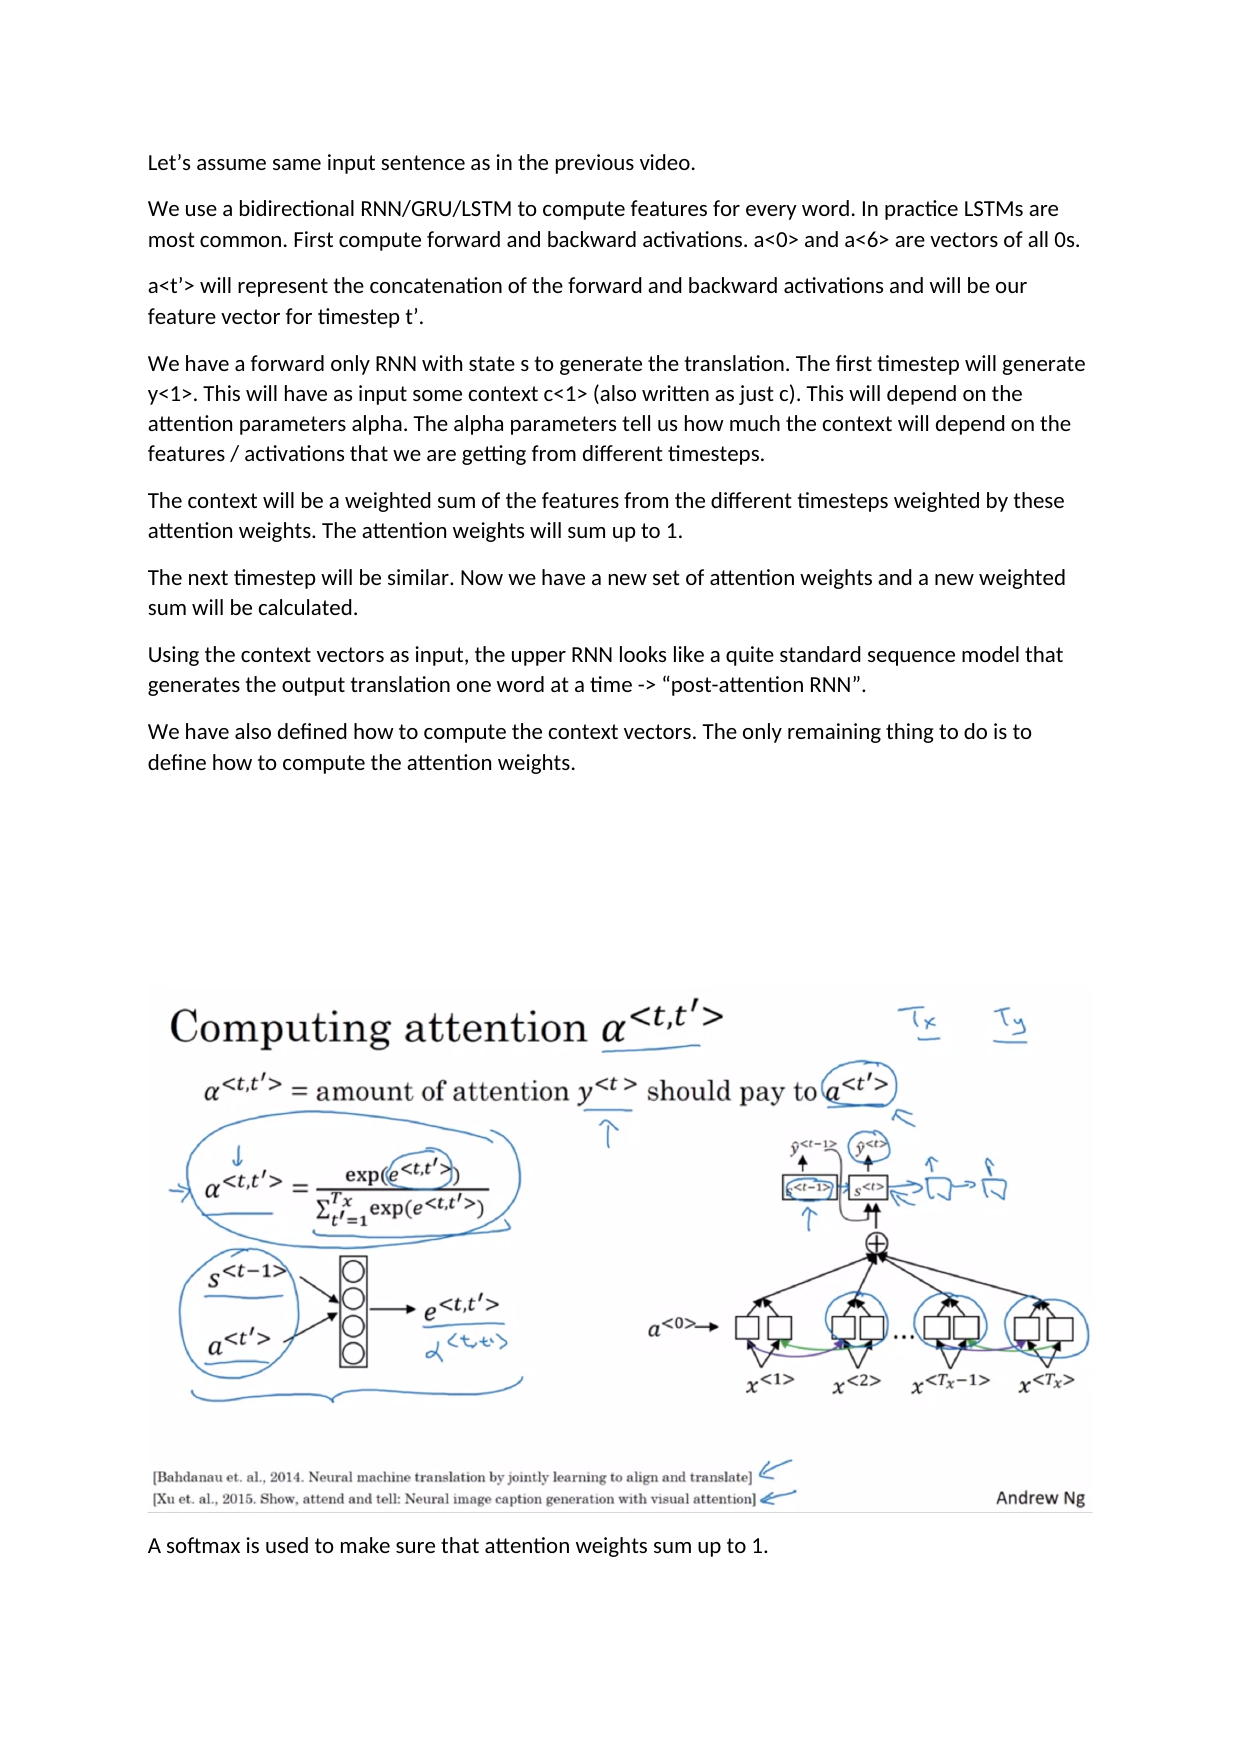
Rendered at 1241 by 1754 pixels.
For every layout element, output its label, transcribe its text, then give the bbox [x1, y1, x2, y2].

text Using the context vectors as input, the upper RNN looks like a quite standard sequence model that generates the output translation one word at a time -> “post-attention RNN”. [148, 640, 1093, 698]
text a<t’> will represent the concatenation of the forward and backward activations and will be our feature vector for timestep t’. [148, 272, 1093, 330]
text We have also defined how to compute the context vectors. The only remaining thing to do is to define how to compute the attention weights. [148, 717, 1093, 776]
text The context will be a weighted sum of the features from the different timesteps weighted by these attention weights. The attention weights will sum up to 1. [148, 486, 1093, 544]
text We have a forward only RNN with state s to generate the translation. The first timestep will generate y<1>. This will have as input some context c<1> (also written as just c). This will depend on the attention parameters alpha. The alpha parameters tell us how much the context will depend on the features / activations that we are getting from different timesteps. [148, 349, 1093, 467]
text We use a bidirectional RNN/GRU/LSTM to compute features for every word. In practice LSTMs are most common. First compute forward and backward activations. a<0> and a<6> are vectors of all 0s. [148, 194, 1093, 253]
text A softmax is used to make sure that attention weights sum up to 1. [148, 1532, 1093, 1560]
text The next timestep will be similar. Now we have a new set of attention weights and a new weighted sum will be calculated. [148, 563, 1093, 621]
picture [147, 982, 1093, 1513]
text Let’s assume same input sentence as in the previous video. [148, 148, 1093, 176]
